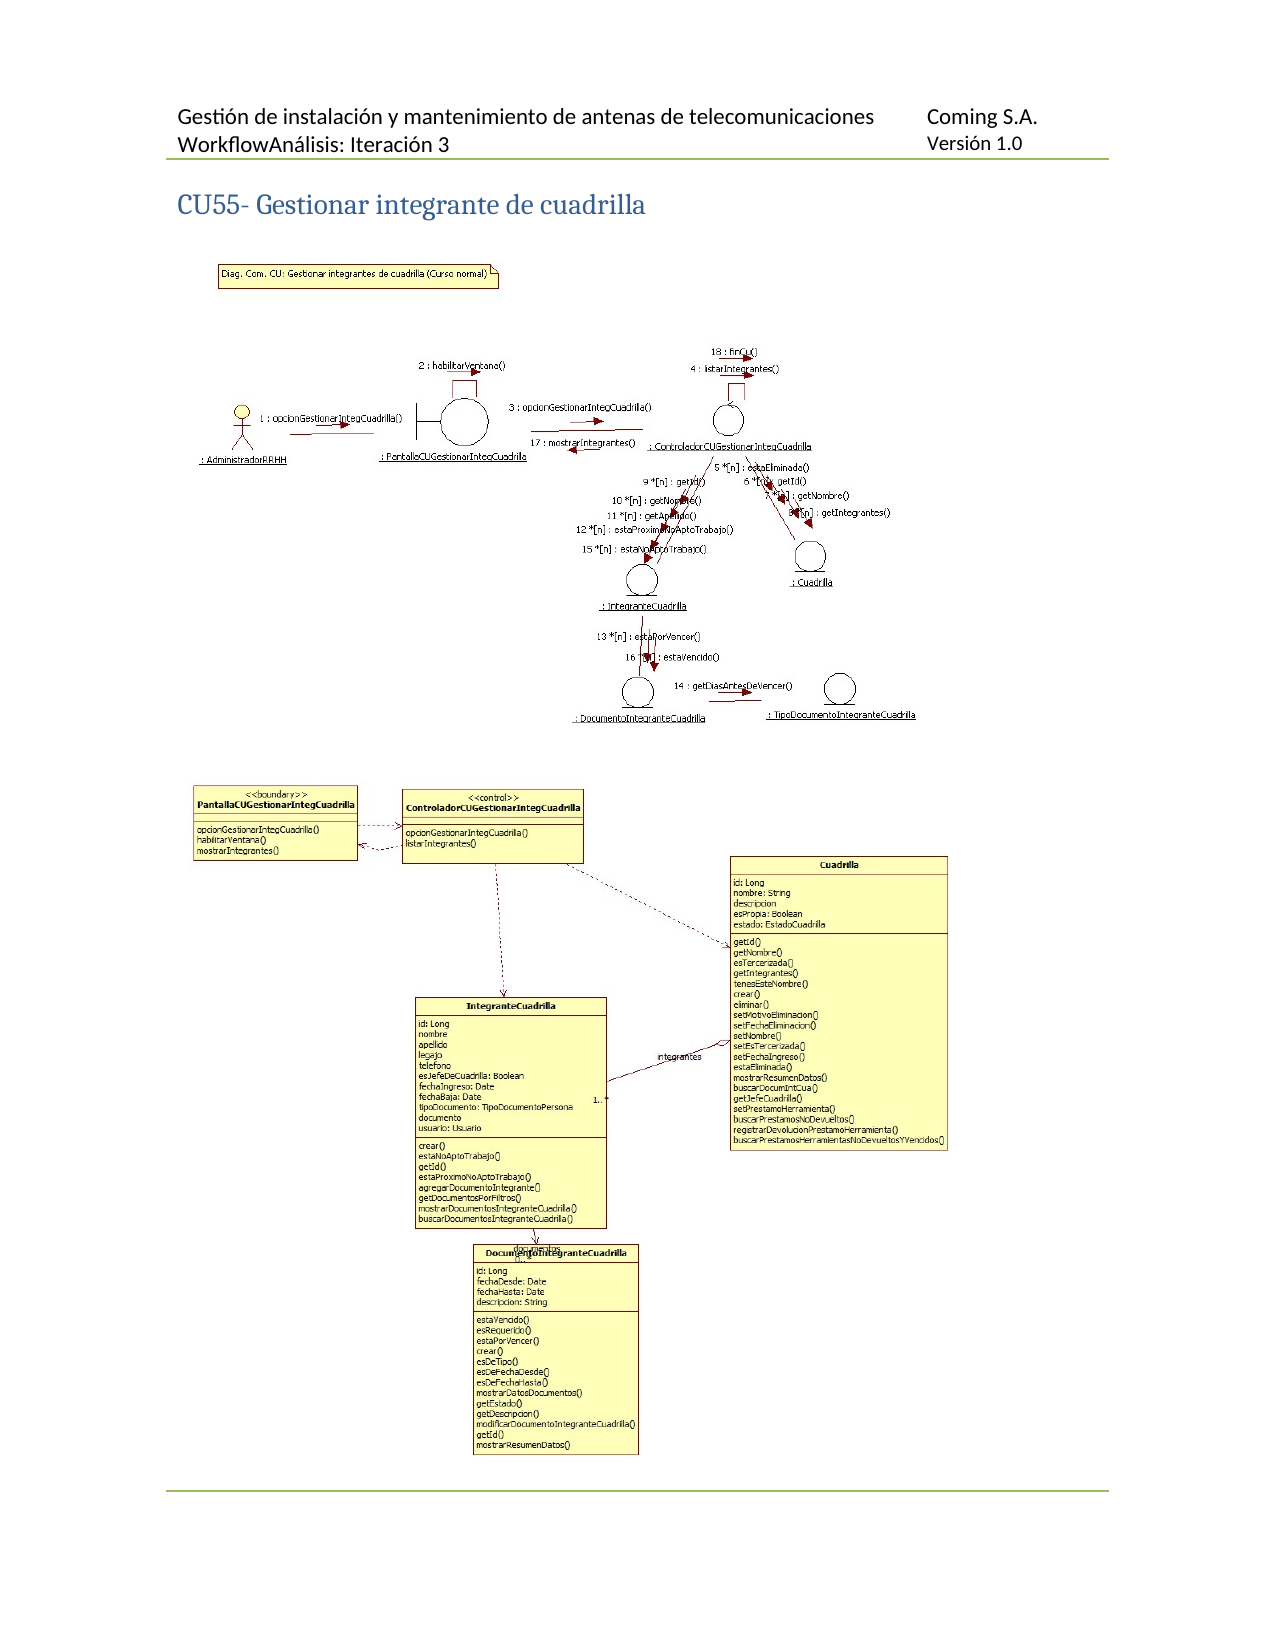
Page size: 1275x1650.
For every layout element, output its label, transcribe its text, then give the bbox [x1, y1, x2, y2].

picture [177, 247, 936, 745]
picture [177, 769, 964, 1471]
text CU55- Gestionar integrante de cuadrilla [177, 188, 1098, 221]
